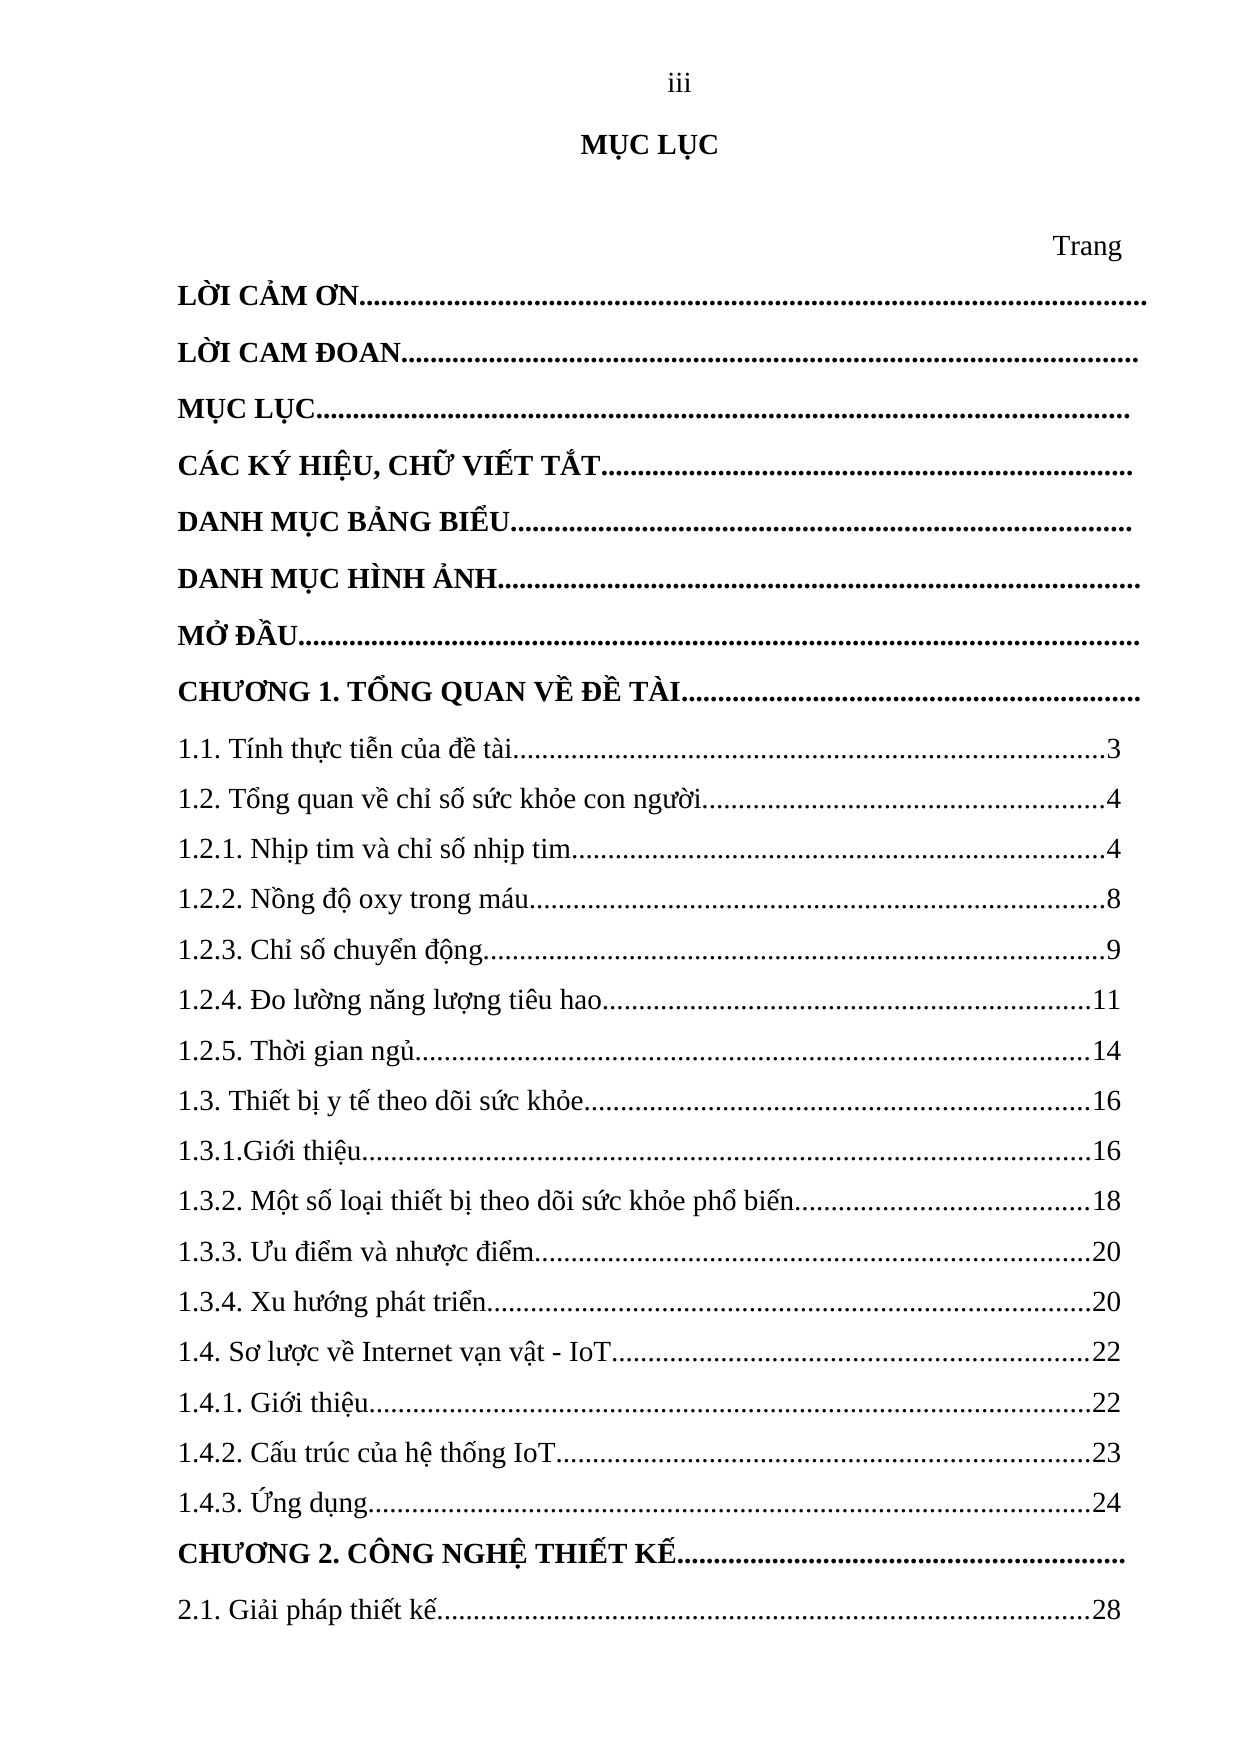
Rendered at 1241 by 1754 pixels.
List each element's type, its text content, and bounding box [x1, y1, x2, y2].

text 1.2.3. Chỉ số chuyển động 9 [177, 932, 1122, 966]
text 1.1. Tính thực tiễn của đề tài 3 [177, 731, 1122, 764]
text 1.3. Thiết bị y tế theo dõi sức khỏe 16 [177, 1083, 1122, 1116]
subtitle MỤC LỤC [177, 127, 1122, 161]
text 1.4.1. Giới thiệu 22 [177, 1385, 1122, 1418]
text 1.2. Tổng quan về chỉ số sức khỏe con người 4 [177, 781, 1122, 814]
text 1.3.1.Giới thiệu 16 [177, 1133, 1122, 1167]
text 1.4.3. Ứng dụng 24 [177, 1485, 1122, 1519]
text 2.1. Giải pháp thiết kế 28 [177, 1592, 1122, 1626]
text CHƯƠNG 1. TỔNG QUAN VỀ ĐỀ TÀI 3 [177, 674, 1122, 708]
text DANH MỤC HÌNH ẢNH x [177, 561, 1122, 594]
text 1.2.5. Thời gian ngủ 14 [177, 1033, 1122, 1066]
text DANH MỤC BẢNG BIỂU ix [177, 504, 1122, 538]
text 1.3.2. Một số loại thiết bị theo dõi sức khỏe phổ biến 18 [177, 1183, 1122, 1217]
text MỤC LỤC iii [177, 391, 1122, 425]
text CHƯƠNG 2. CÔNG NGHỆ THIẾT KẾ 28 [177, 1536, 1122, 1569]
text 1.2.4. Đo lường năng lượng tiêu hao 11 [177, 982, 1122, 1016]
text 1.4.2. Cấu trúc của hệ thống IoT 23 [177, 1435, 1122, 1469]
text 1.3.3. Ưu điểm và nhược điểm 20 [177, 1234, 1122, 1267]
text LỜI CAM ĐOAN ii [177, 335, 1122, 368]
text 1.4. Sơ lược về Internet vạn vật - IoT 22 [177, 1334, 1122, 1368]
text MỞ ĐẦU 1 [177, 618, 1122, 651]
text 1.2.2. Nồng độ oxy trong máu. 8 [177, 882, 1122, 915]
text 1.3.4. Xu hướng phát triển 20 [177, 1284, 1122, 1318]
text Trang [177, 228, 1122, 261]
text 1.2.1. Nhịp tim và chỉ số nhịp tim 4 [177, 831, 1122, 865]
text CÁC KÝ HIỆU, CHỮ VIẾT TẮT vi [177, 448, 1122, 481]
text LỜI CẢM ƠN i [177, 278, 1122, 312]
